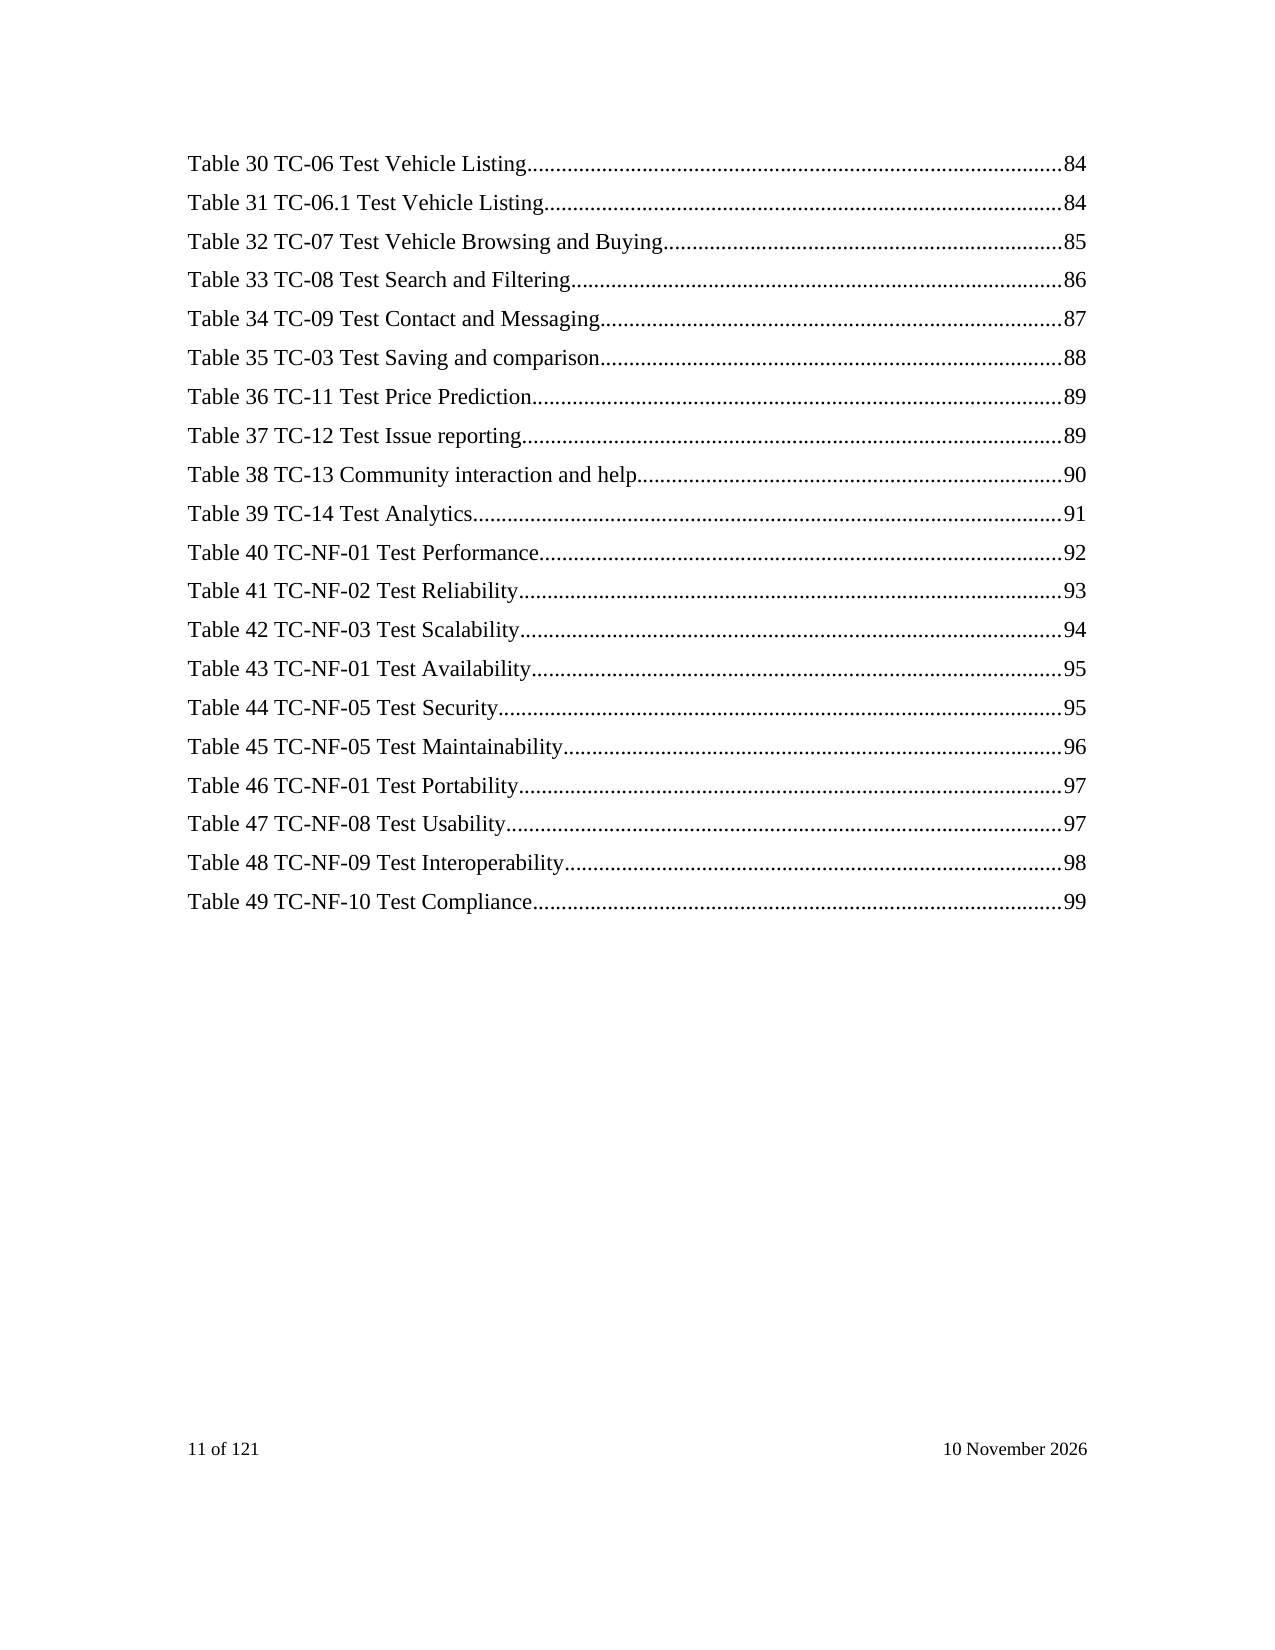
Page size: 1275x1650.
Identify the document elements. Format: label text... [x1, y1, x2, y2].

text Table 32 TC-07 Test Vehicle Browsing and Buying 85 [187, 228, 1087, 254]
text Table 33 TC-08 Test Search and Filtering 86 [187, 267, 1087, 293]
text Table 30 TC-06 Test Vehicle Listing 84 [187, 150, 1087, 176]
text Table 49 TC-NF-10 Test Compliance 99 [187, 888, 1087, 914]
text Table 48 TC-NF-09 Test Interoperability 98 [187, 849, 1087, 876]
text Table 39 TC-14 Test Analytics 91 [187, 500, 1087, 526]
text Table 36 TC-11 Test Price Prediction 89 [187, 383, 1087, 409]
text Table 40 TC-NF-01 Test Performance 92 [187, 538, 1087, 565]
text Table 35 TC-03 Test Saving and comparison 88 [187, 344, 1087, 371]
text Table 34 TC-09 Test Contact and Messaging 87 [187, 305, 1087, 332]
text Table 31 TC-06.1 Test Vehicle Listing 84 [187, 189, 1087, 215]
text Table 42 TC-NF-03 Test Scalability 94 [187, 616, 1087, 643]
text Table 41 TC-NF-02 Test Reliability 93 [187, 577, 1087, 604]
text Table 45 TC-NF-05 Test Maintainability 96 [187, 733, 1087, 759]
text Table 47 TC-NF-08 Test Usability 97 [187, 811, 1087, 837]
text Table 44 TC-NF-05 Test Security 95 [187, 694, 1087, 720]
text Table 38 TC-13 Community interaction and help 90 [187, 461, 1087, 487]
text Table 43 TC-NF-01 Test Availability 95 [187, 655, 1087, 681]
text Table 37 TC-12 Test Issue reporting 89 [187, 422, 1087, 448]
text Table 46 TC-NF-01 Test Portability 97 [187, 772, 1087, 798]
